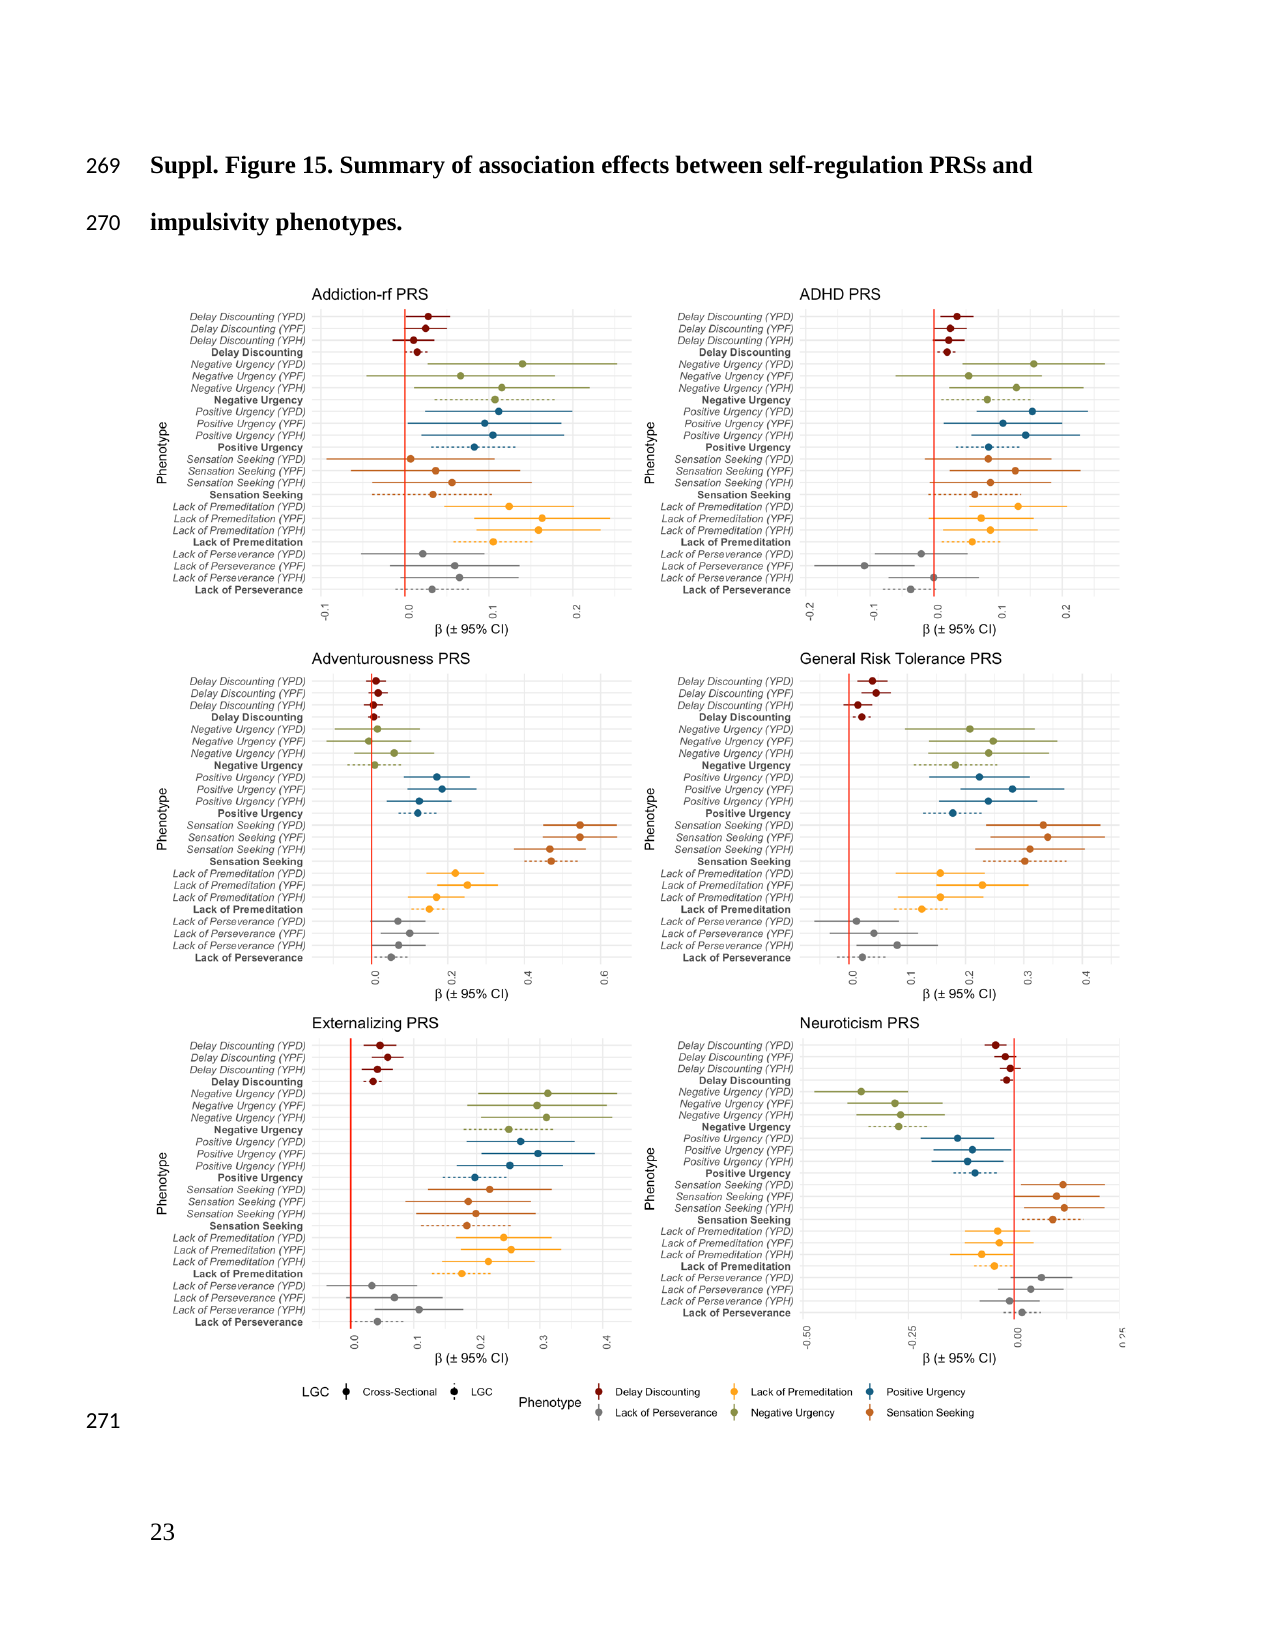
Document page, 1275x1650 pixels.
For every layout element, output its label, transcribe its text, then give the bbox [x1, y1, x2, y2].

text Suppl. Figure 15. Summary of association effects between self-regulation PRSs and impulsivity phenotypes. [150, 150, 1125, 236]
picture [150, 281, 1125, 1429]
